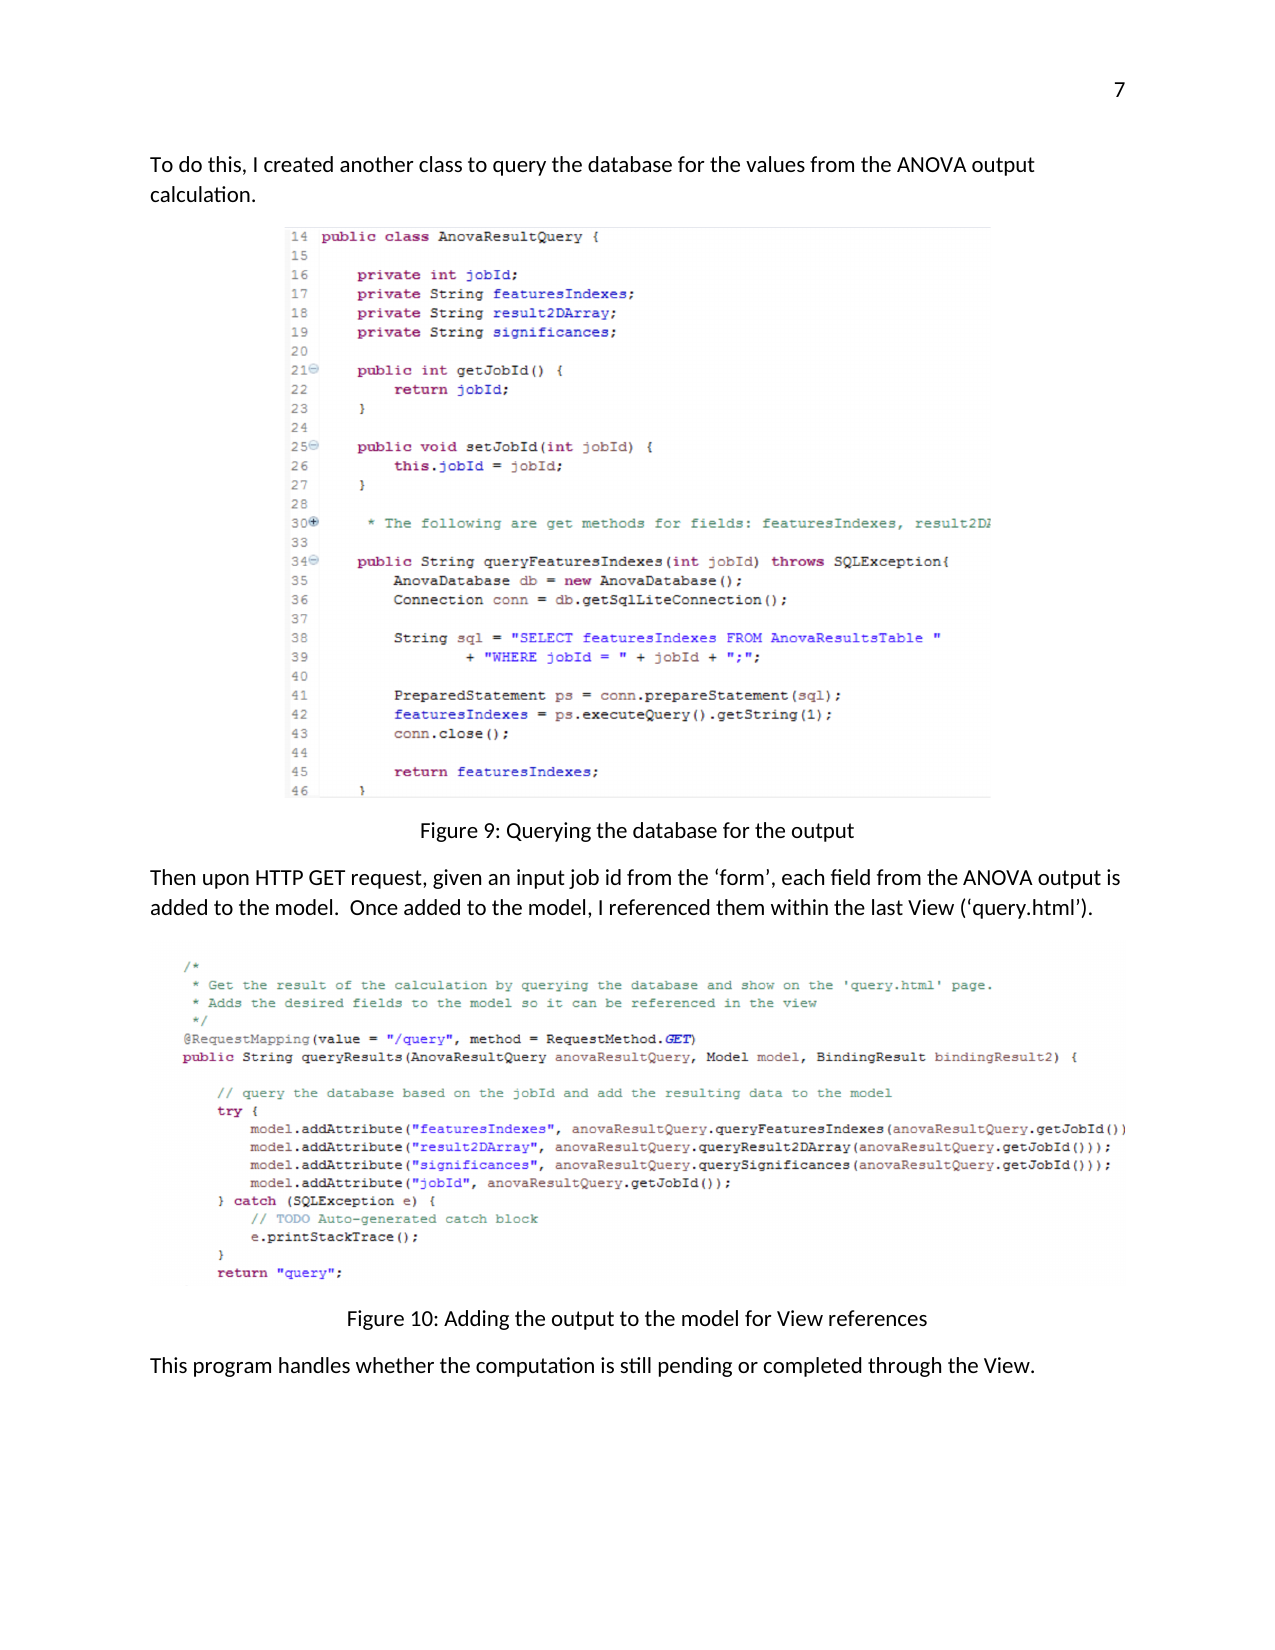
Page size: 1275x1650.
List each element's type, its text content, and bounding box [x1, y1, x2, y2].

picture [150, 940, 1125, 1286]
text Figure 9: Querying the database for the output [150, 816, 1125, 844]
picture [284, 227, 991, 798]
text Then upon HTTP GET request, given an input job id from the ‘form’, each field from the ANOVA output is added to the model. Once added to the model, I referenced them within the last View (‘query.html’). [150, 863, 1125, 921]
text This program handles whether the computation is still pending or completed through the View. [150, 1351, 1125, 1379]
text Figure 10: Adding the output to the model for View references [150, 1304, 1125, 1332]
text To do this, I created another class to query the database for the values from the ANOVA output calculation. [150, 150, 1125, 208]
